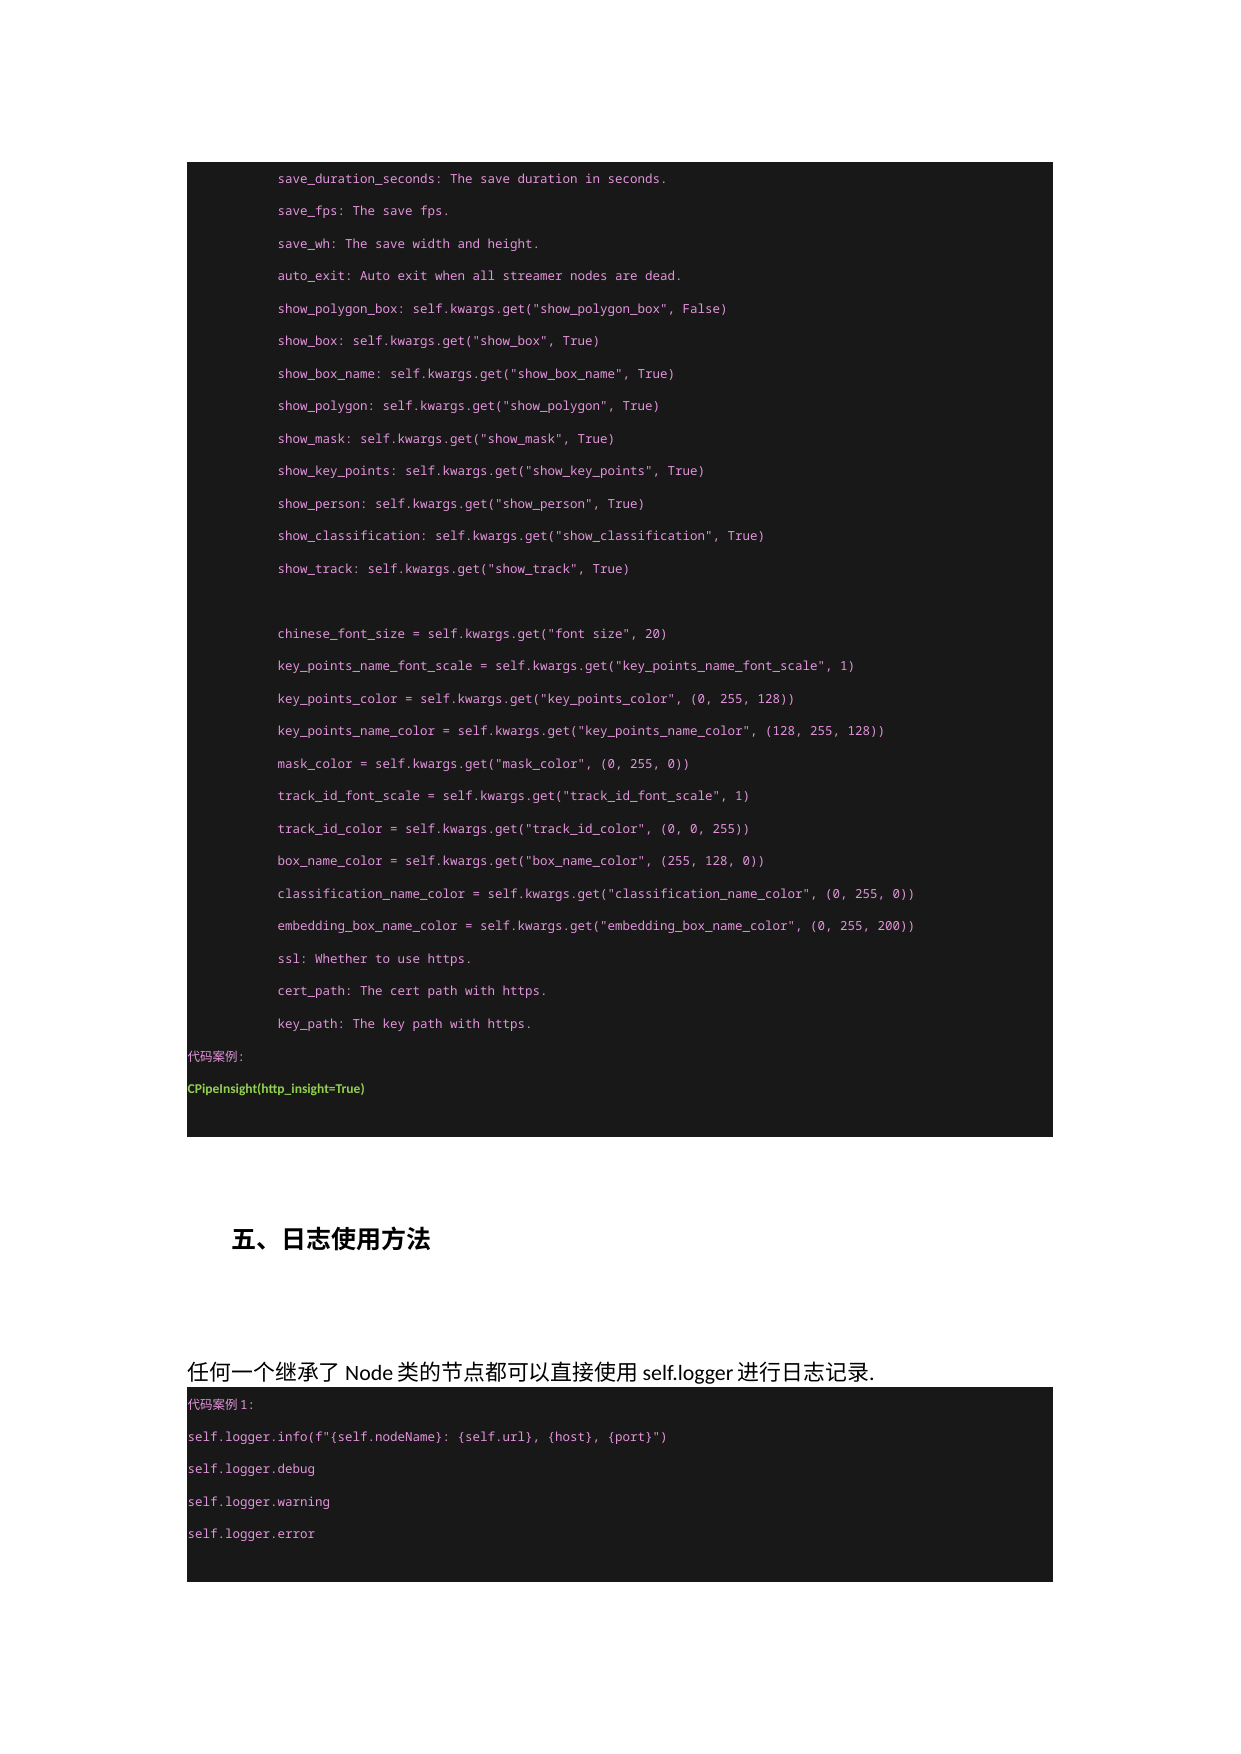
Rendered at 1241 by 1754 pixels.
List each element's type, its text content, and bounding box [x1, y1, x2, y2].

text cert_path: The cert path with https. [187, 974, 1053, 1007]
text show_key_points: self.kwargs.get("show_key_points", True) [187, 454, 1053, 487]
text save_duration_seconds: The save duration in seconds. [187, 162, 1053, 194]
text show_polygon: self.kwargs.get("show_polygon", True) [187, 389, 1053, 422]
subtitle 日志使用方法 [187, 1205, 1053, 1270]
text show_mask: self.kwargs.get("show_mask", True) [187, 422, 1053, 454]
text show_classification: self.kwargs.get("show_classification", True) [187, 519, 1053, 552]
text show_person: self.kwargs.get("show_person", True) [187, 487, 1053, 519]
text show_box_name: self.kwargs.get("show_box_name", True) [187, 357, 1053, 389]
text 代码案例: [187, 1039, 1053, 1072]
text key_points_name_font_scale = self.kwargs.get("key_points_name_font_scale", 1) [187, 649, 1053, 682]
text show_polygon_box: self.kwargs.get("show_polygon_box", False) [187, 292, 1053, 324]
text ssl: Whether to use https. [187, 942, 1053, 974]
text box_name_color = self.kwargs.get("box_name_color", (255, 128, 0)) [187, 844, 1053, 877]
text classification_name_color = self.kwargs.get("classification_name_color", (0, 255, 0)) [187, 877, 1053, 909]
text 任何一个继承了Node类的节点都可以直接使用self.logger进行日志记录. [187, 1355, 1053, 1387]
text save_fps: The save fps. [187, 194, 1053, 227]
text CPipeInsight(http_insight=True) [187, 1072, 1053, 1104]
text key_points_name_color = self.kwargs.get("key_points_name_color", (128, 255, 128)) [187, 714, 1053, 747]
text chinese_font_size = self.kwargs.get("font size", 20) [187, 617, 1053, 649]
text auto_exit: Auto exit when all streamer nodes are dead. [187, 259, 1053, 292]
text self.logger.warning [187, 1485, 1053, 1517]
text show_track: self.kwargs.get("show_track", True) [187, 552, 1053, 584]
text mask_color = self.kwargs.get("mask_color", (0, 255, 0)) [187, 747, 1053, 779]
text self.logger.error [187, 1517, 1053, 1550]
text save_wh: The save width and height. [187, 227, 1053, 259]
text 代码案例1: [187, 1387, 1053, 1420]
text self.logger.info(f"{self.nodeName}: {self.url}, {host}, {port}") [187, 1420, 1053, 1452]
text key_points_color = self.kwargs.get("key_points_color", (0, 255, 128)) [187, 682, 1053, 714]
text self.logger.debug [187, 1452, 1053, 1485]
text track_id_font_scale = self.kwargs.get("track_id_font_scale", 1) [187, 779, 1053, 812]
text embedding_box_name_color = self.kwargs.get("embedding_box_name_color", (0, 255, 200)) [187, 909, 1053, 942]
text track_id_color = self.kwargs.get("track_id_color", (0, 0, 255)) [187, 812, 1053, 844]
text show_box: self.kwargs.get("show_box", True) [187, 324, 1053, 357]
text key_path: The key path with https. [187, 1007, 1053, 1039]
